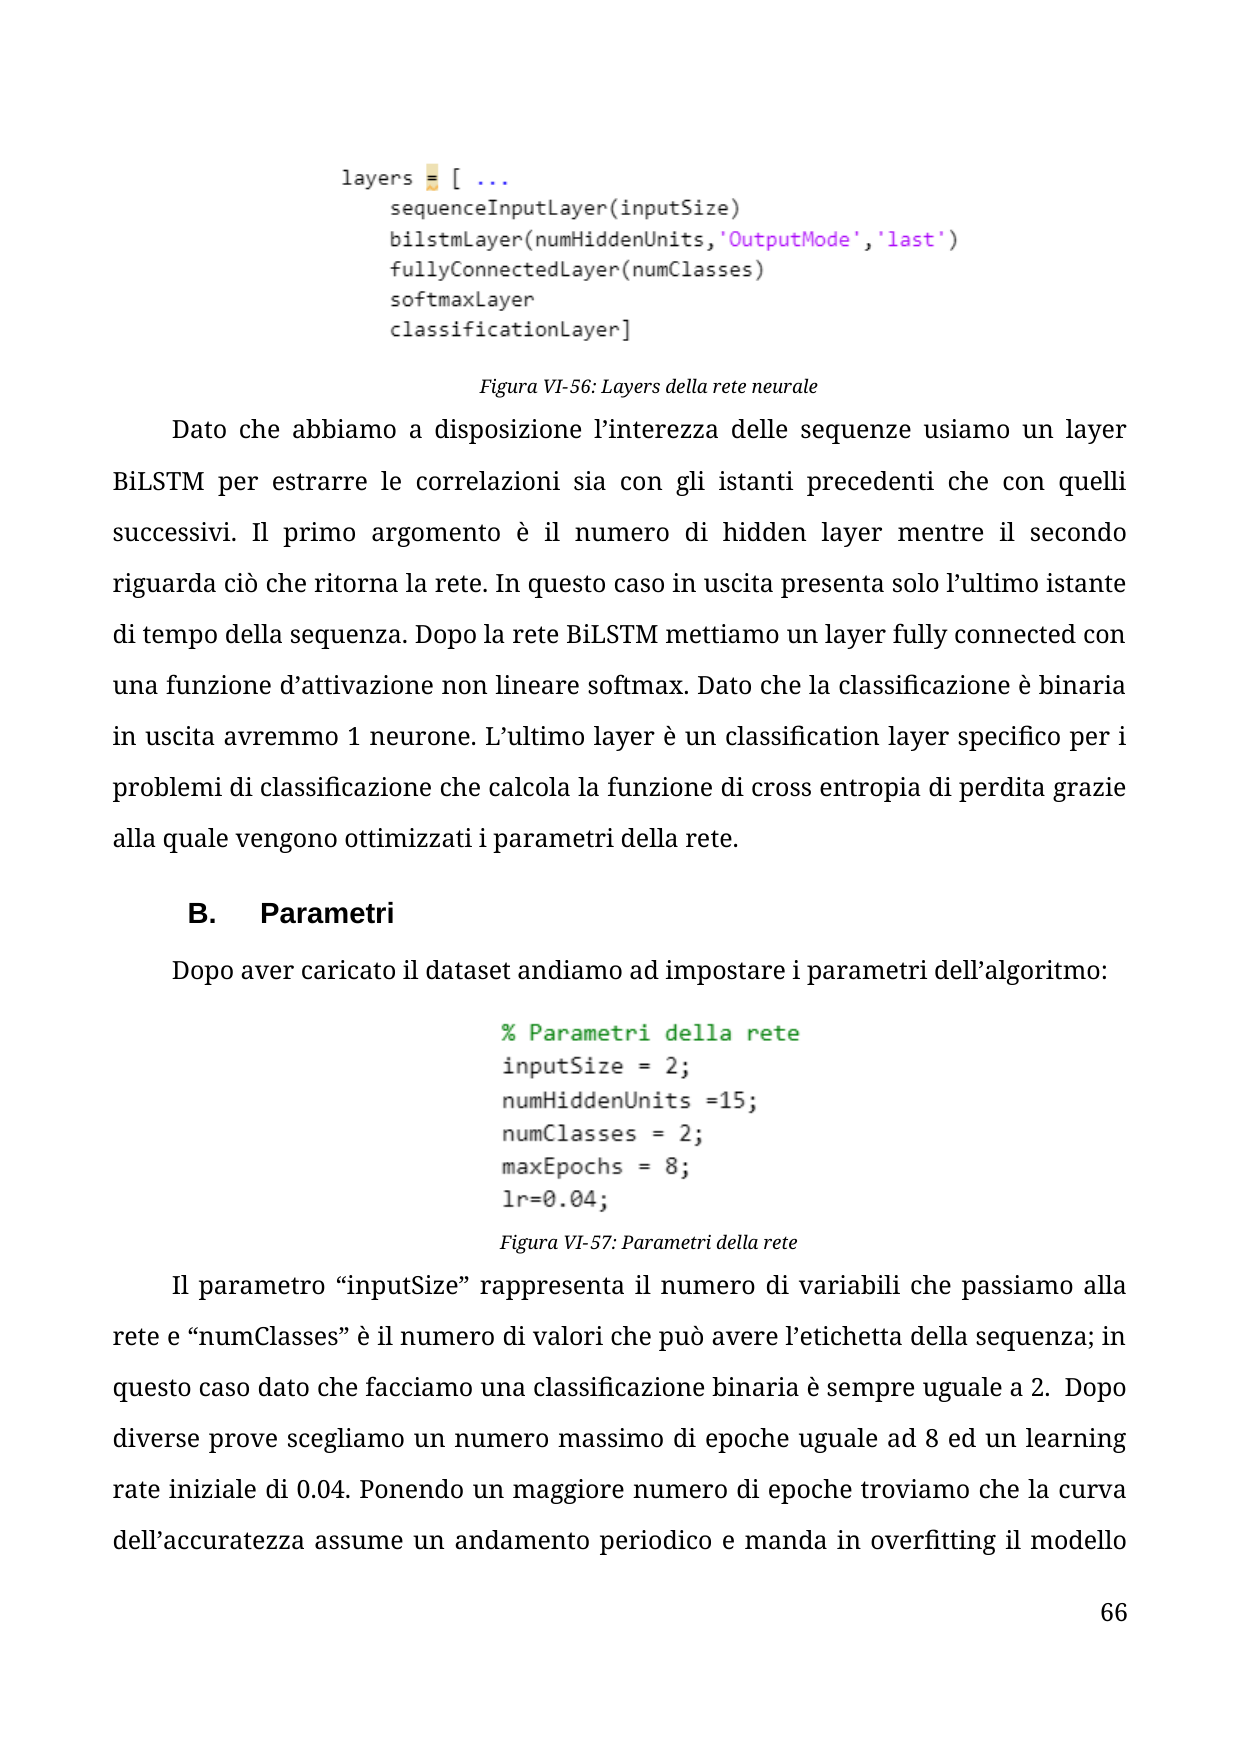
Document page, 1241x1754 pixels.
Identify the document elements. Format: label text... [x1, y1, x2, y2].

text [112, 1267, 1128, 1557]
picture [484, 1004, 815, 1217]
text Dopo aver caricato il dataset andiamo ad impostare i parametri dell’algoritmo: [112, 953, 1128, 987]
picture [325, 150, 974, 362]
subtitle Parametri [187, 896, 1128, 930]
text Dato che abbiamo a disposizione l’interezza delle sequenze usiamo un layer BiLSTM per estrarre le correlazioni sia con gli istanti precedenti che con quelli successivi. Il primo argomento è il numero di hidden layer mentre il secondo riguarda ciò che ritorna la rete. In questo caso in uscita presenta solo l’ultimo istante di tempo della sequenza. Dopo la rete BiLSTM mettiamo un layer fully connected con una funzione d’attivazione non lineare softmax. Dato che la classificazione è binaria in uscita avremmo 1 neurone. L’ultimo layer è un classification layer specifico per i problemi di classificazione che calcola la funzione di cross entropia di perdita grazie alla quale vengono ottimizzati i parametri della rete. [112, 412, 1128, 854]
